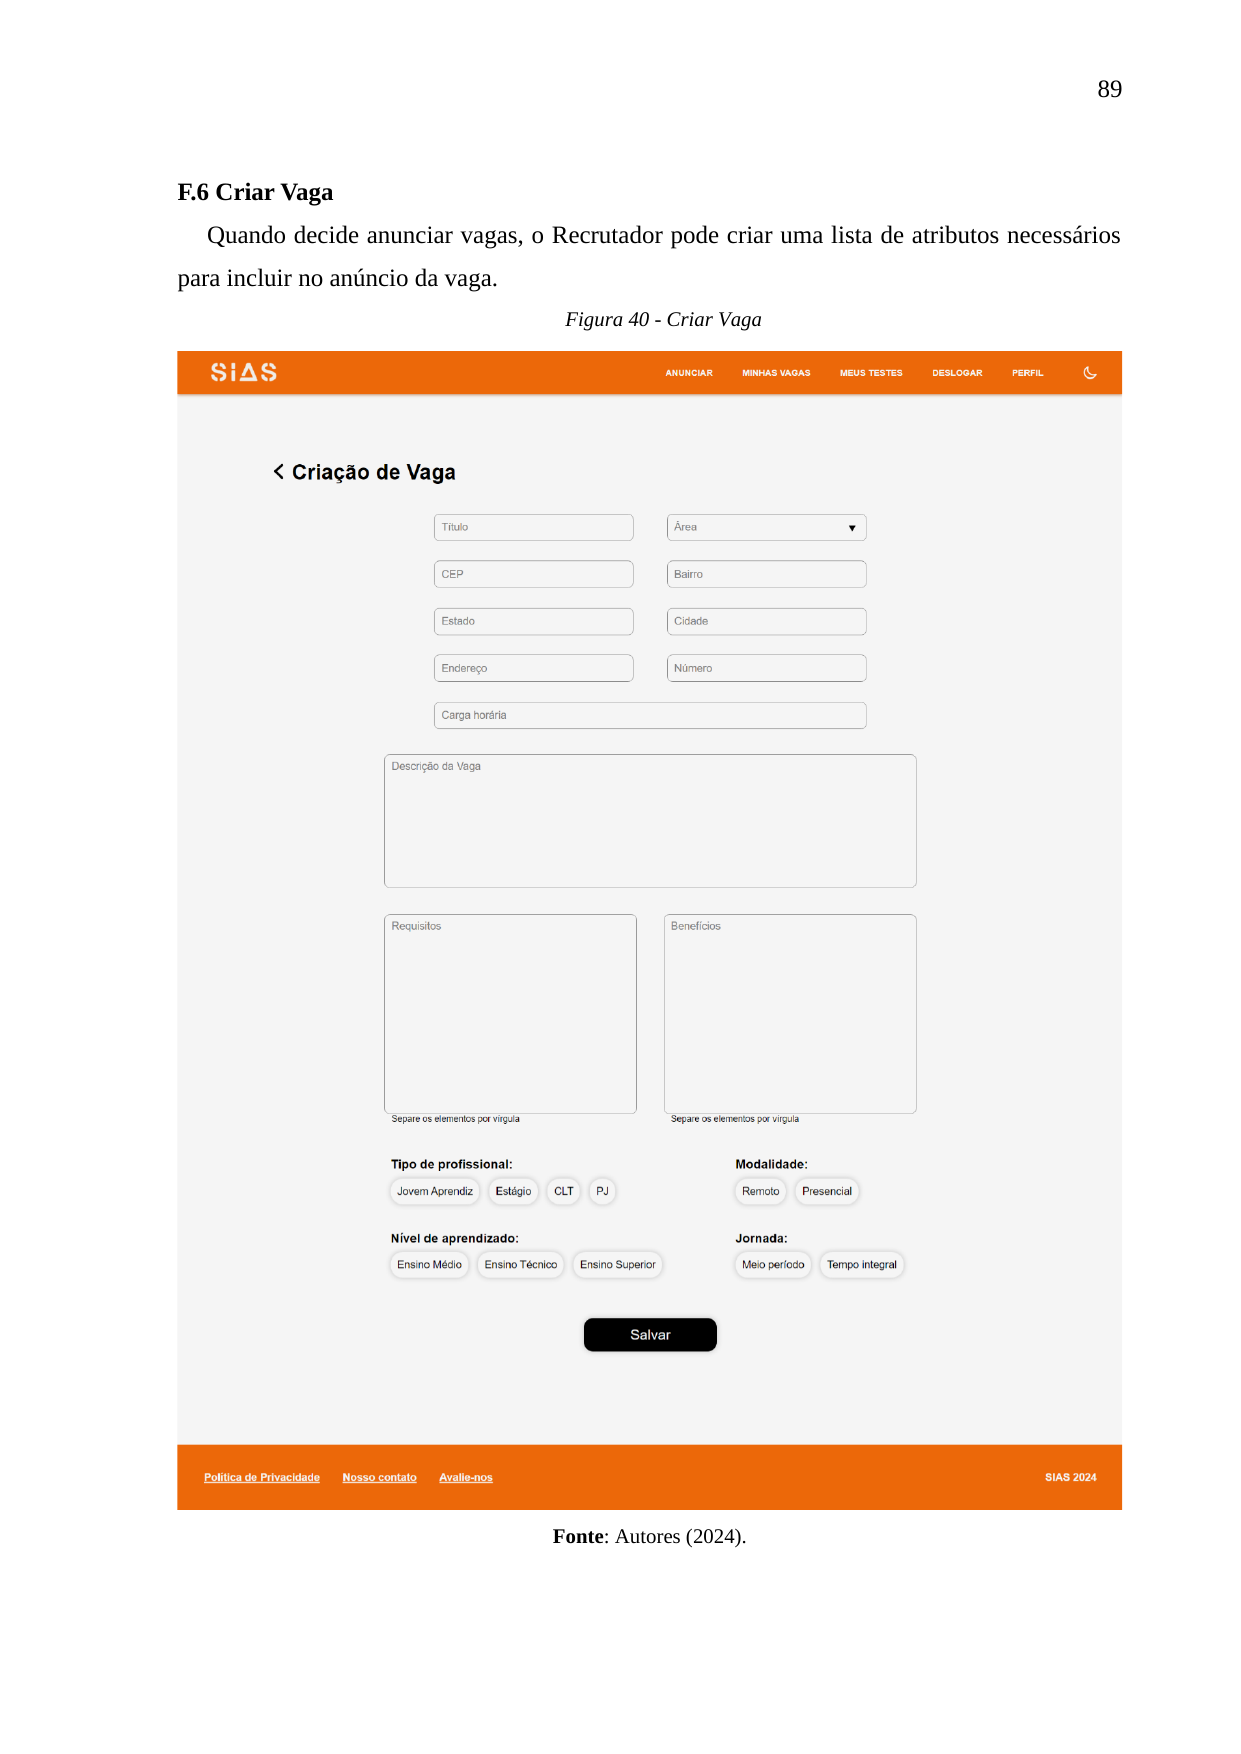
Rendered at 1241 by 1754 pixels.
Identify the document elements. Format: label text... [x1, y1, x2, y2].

text Fonte: Autores (2024). [177, 1524, 1122, 1548]
text Quando decide anunciar vagas, o Recrutador pode criar uma lista de atributos necessários para incluir no anúncio da vaga. [177, 220, 1122, 292]
subtitle F.6 Criar Vaga [177, 177, 1122, 206]
text Figura 40 - Criar Vaga [177, 307, 1122, 331]
picture [177, 351, 1123, 1510]
